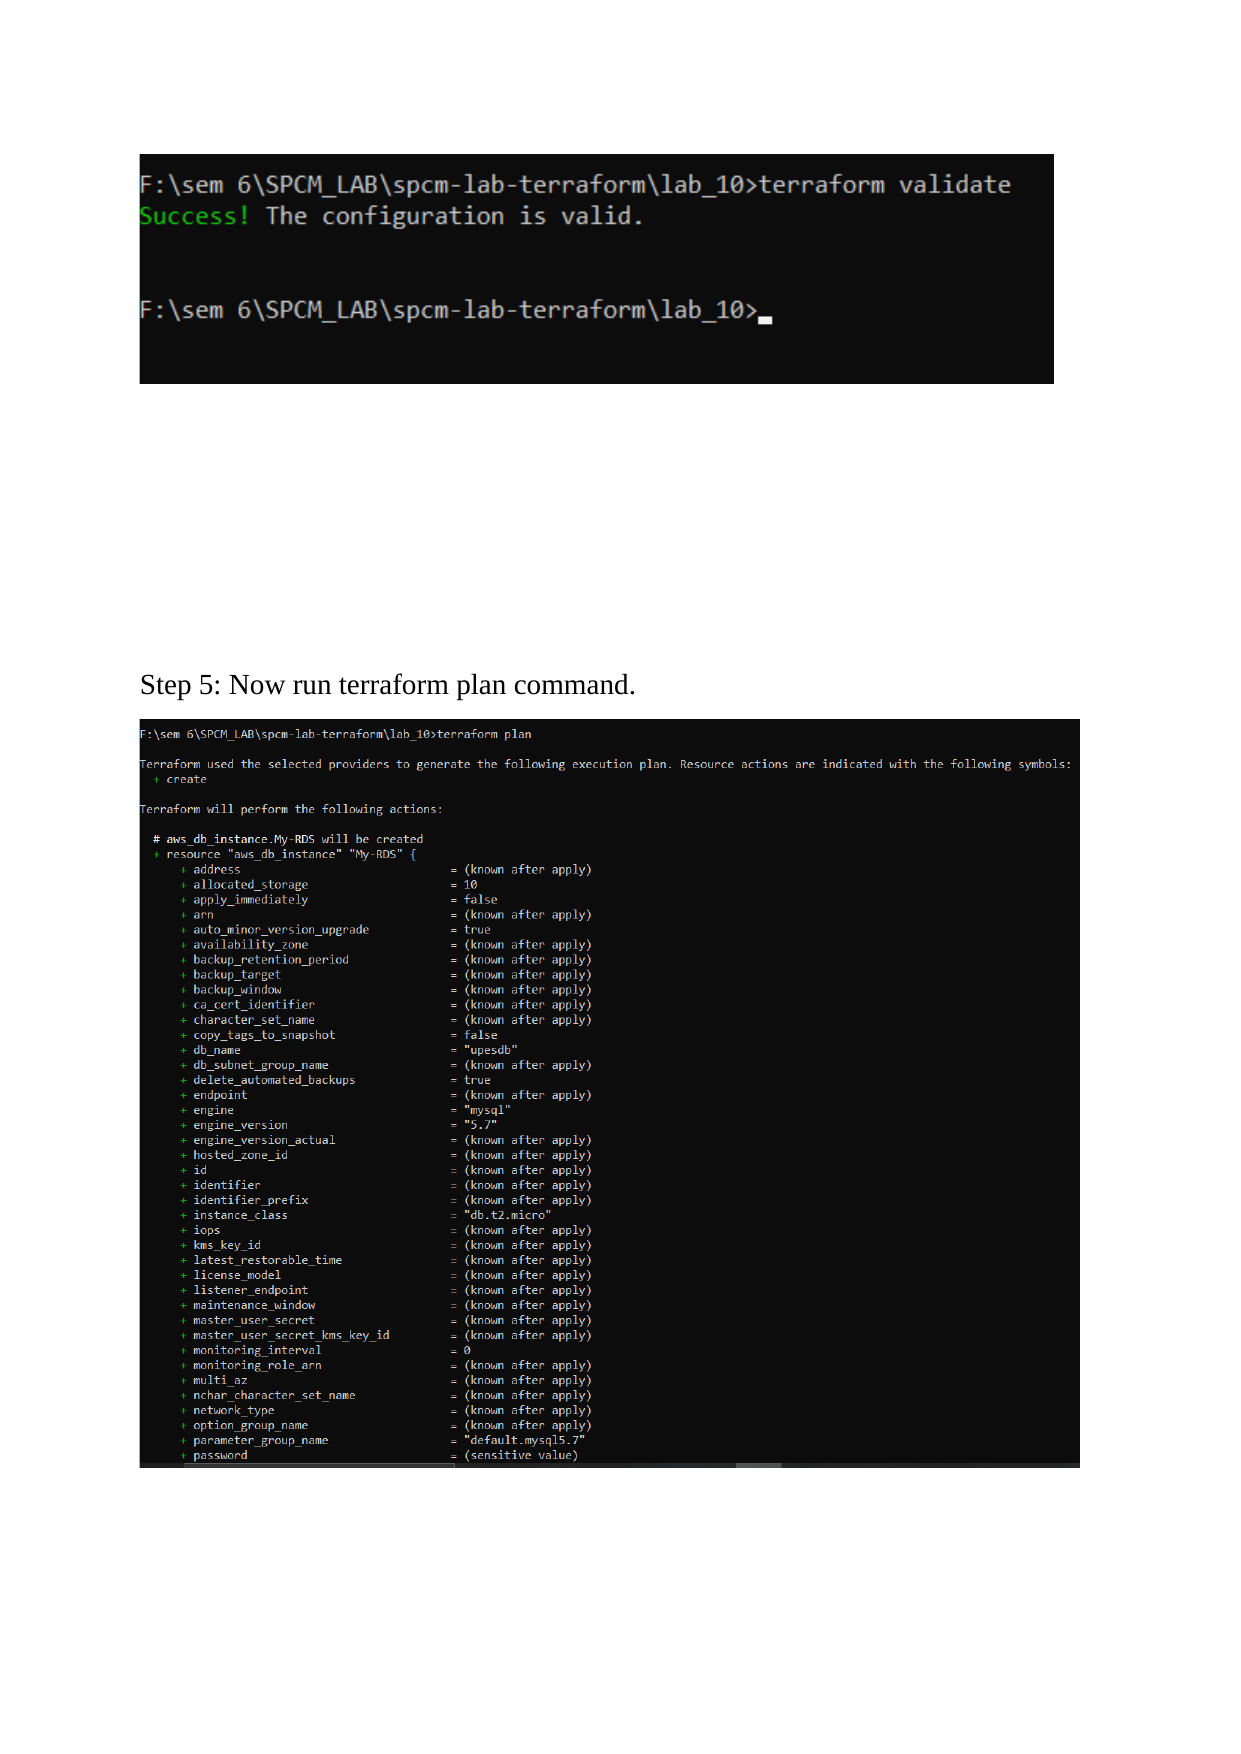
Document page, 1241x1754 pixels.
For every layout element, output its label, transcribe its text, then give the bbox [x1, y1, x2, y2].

picture [139, 154, 1054, 384]
text Step 5: Now run terraform plan command. [139, 667, 1111, 700]
picture [139, 719, 1080, 1468]
